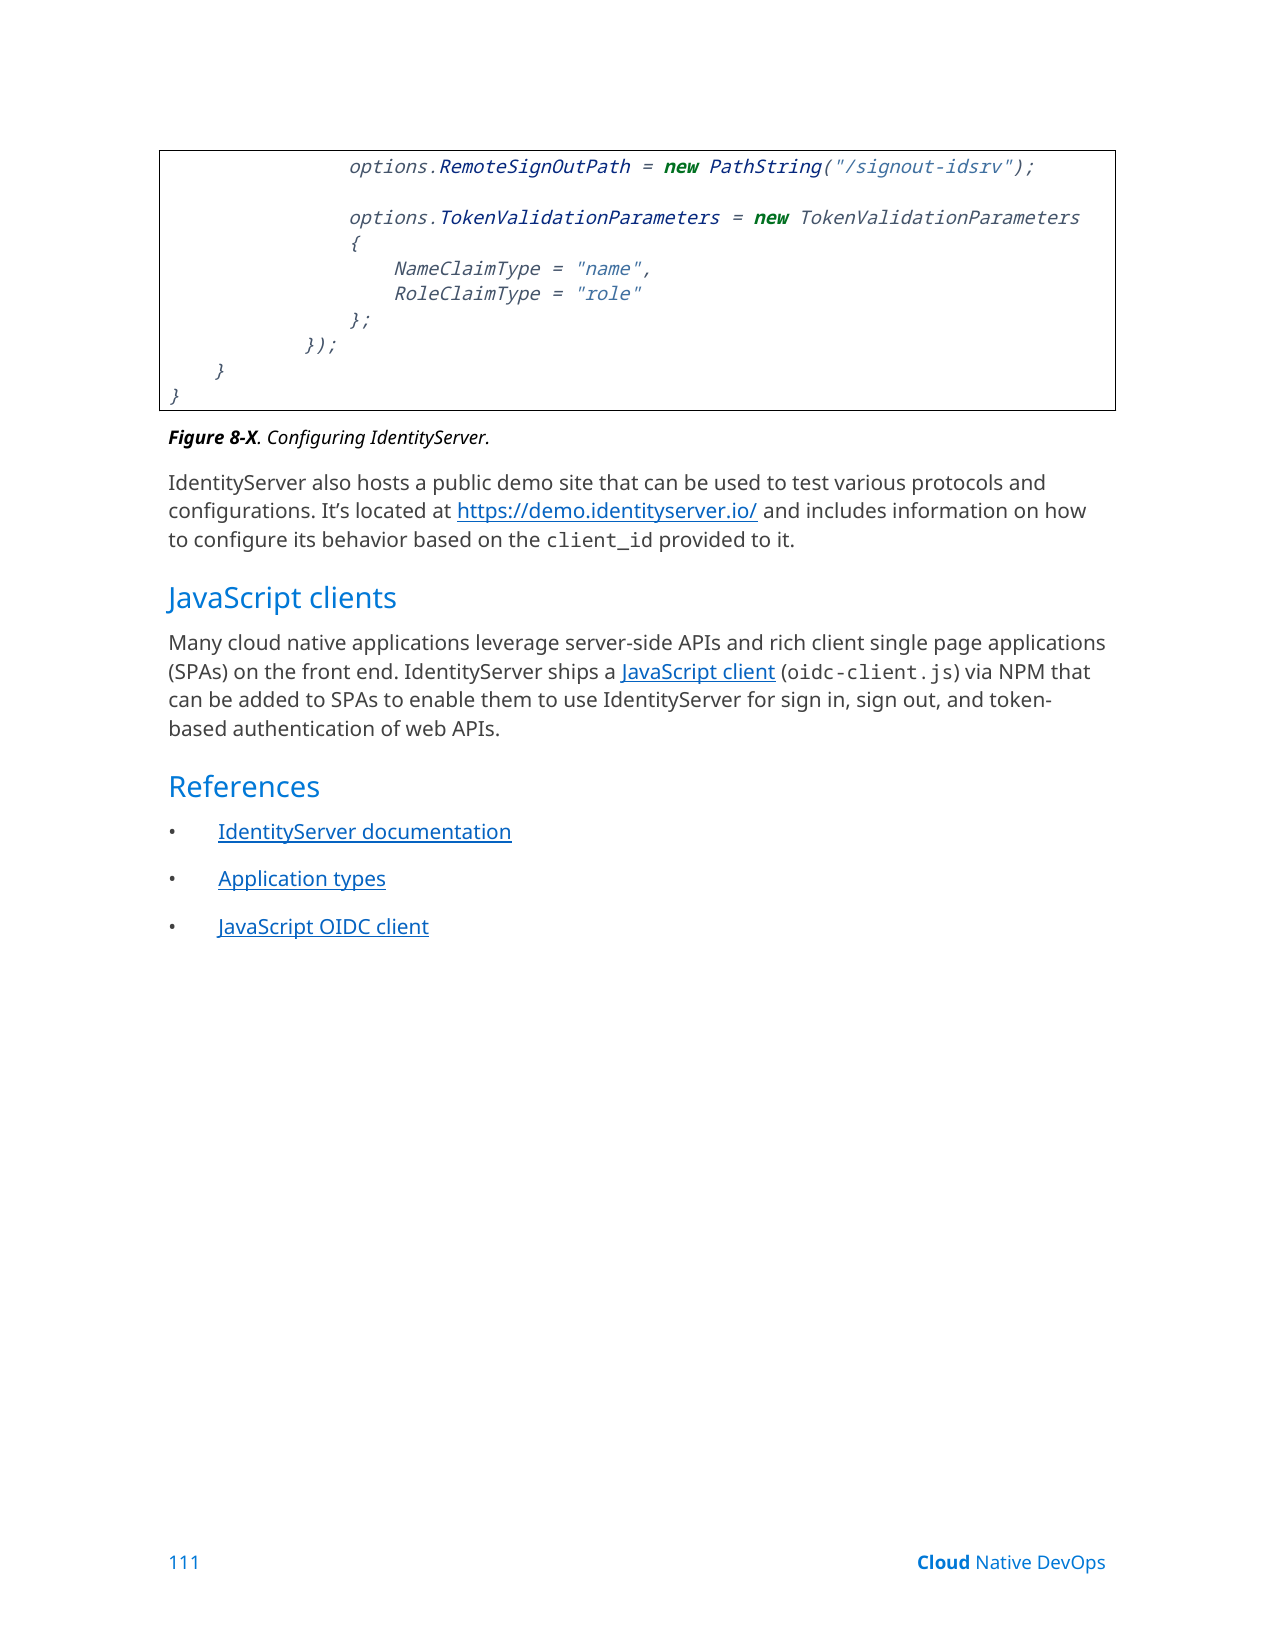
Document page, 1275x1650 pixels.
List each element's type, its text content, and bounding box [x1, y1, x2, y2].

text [160, 151, 1115, 410]
text Figure 8-X. Configuring IdentityServer. [168, 424, 1107, 449]
text IdentityServer also hosts a public demo site that can be used to test various protocols and configurations. It’s located at https://demo.identityserver.io/ and includes information on how to configure its behavior based on the client_id provided to it. [168, 468, 1107, 553]
list Application types [168, 864, 1107, 893]
subtitle JavaScript clients [168, 578, 1107, 616]
text Many cloud native applications leverage server-side APIs and rich client single page applications (SPAs) on the front end. IdentityServer ships a JavaScript client (oidc-client.js) via NPM that can be added to SPAs to enable them to use IdentityServer for sign in, sign out, and token-based authentication of web APIs. [168, 628, 1107, 742]
list IdentityServer documentation [168, 817, 1107, 846]
list JavaScript OIDC client [168, 912, 1107, 940]
subtitle References [168, 767, 1107, 805]
